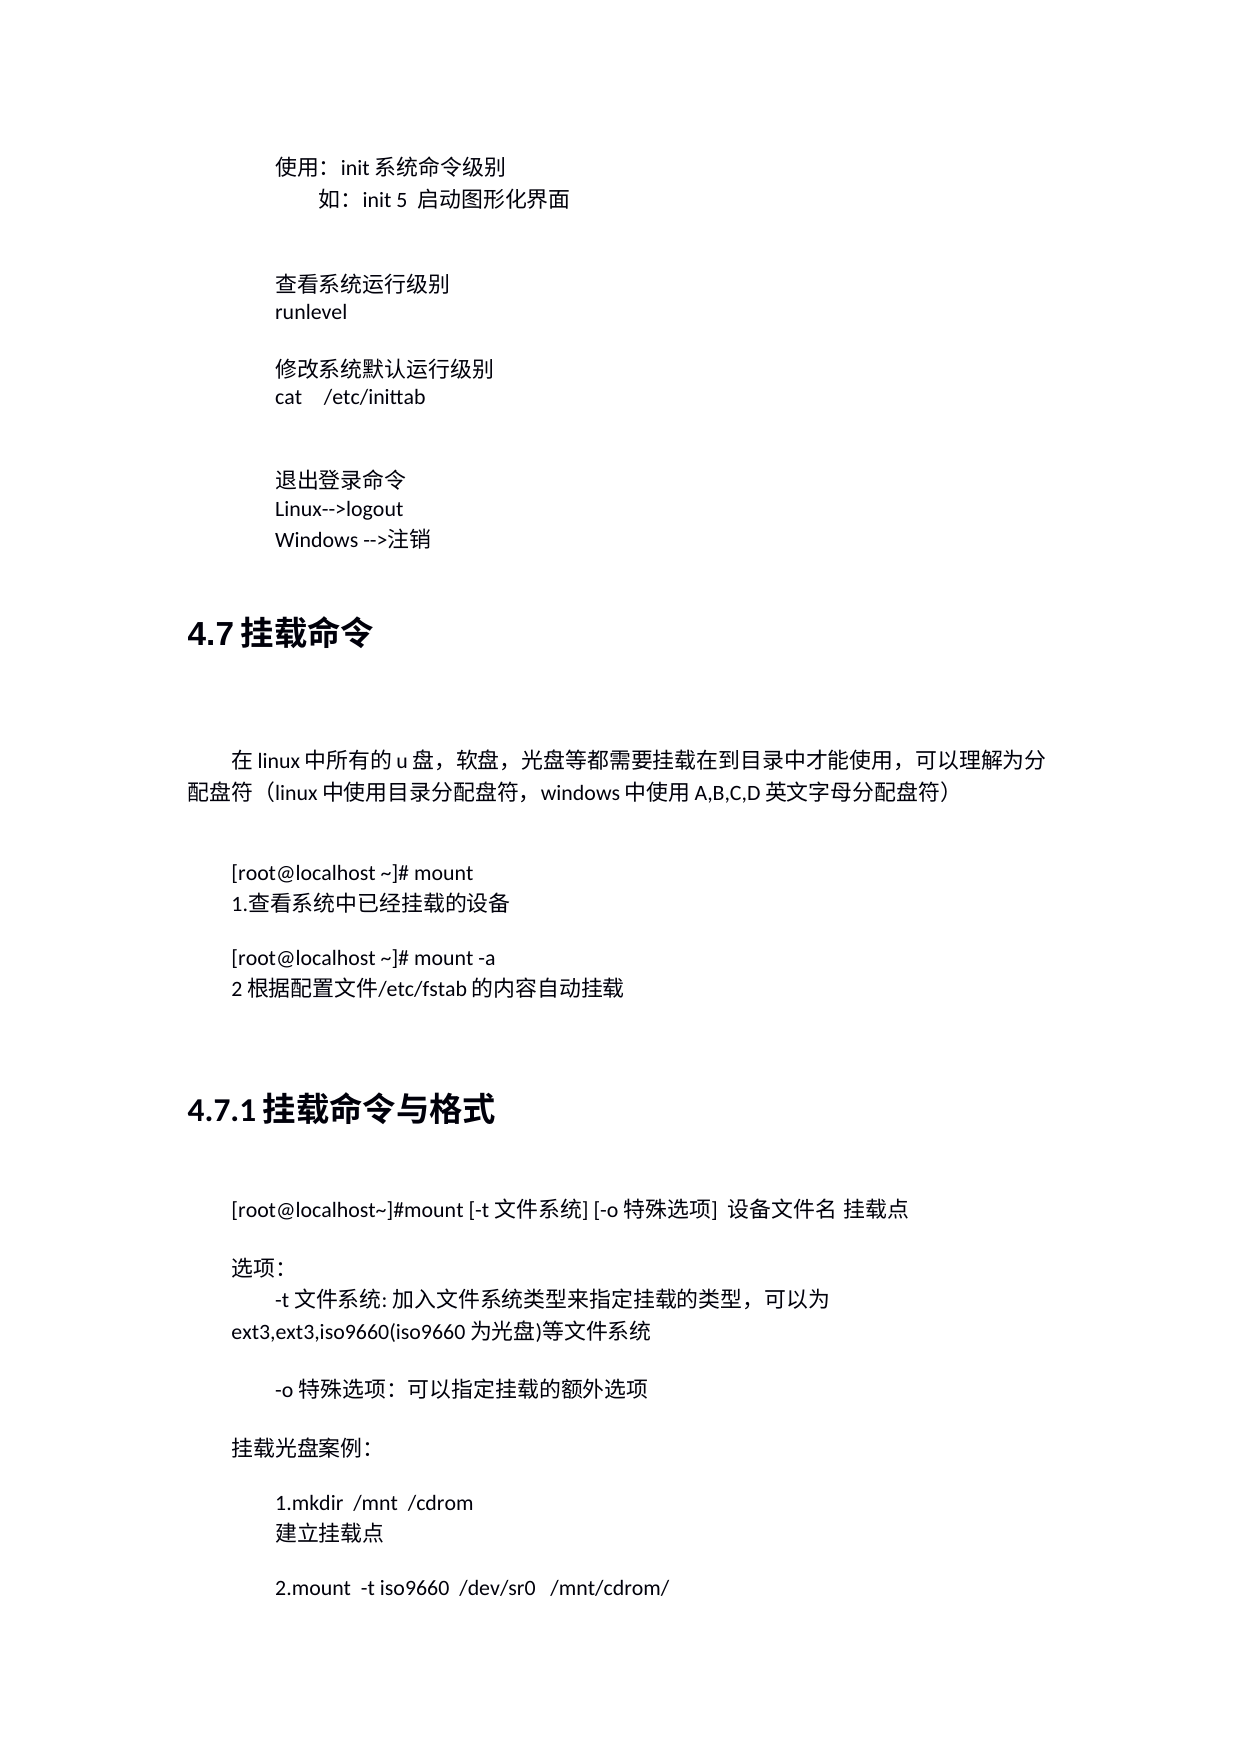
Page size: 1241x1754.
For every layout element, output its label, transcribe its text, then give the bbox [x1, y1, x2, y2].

list 查看系统中已经挂载的设备 [187, 886, 1053, 918]
text 退出登录命令 [231, 463, 1053, 495]
text 4.7.1挂载命令与格式 [187, 1083, 1053, 1131]
text Windows -->注销 [231, 522, 1053, 553]
text 使用：init 系统命令级别 [231, 150, 1053, 182]
text 建立挂载点 [231, 1516, 1053, 1547]
text 挂载光盘案例： [187, 1431, 1053, 1462]
text -t 文件系统: 加入文件系统类型来指定挂载的类型，可以为ext3,ext3,iso9660(iso9660为光盘)等文件系统 [231, 1282, 1053, 1346]
text -o 特殊选项：可以指定挂载的额外选项 [231, 1372, 1053, 1404]
list 2根据配置文件/etc/fstab的内容自动挂载 [187, 971, 1053, 1003]
list [root@localhost ~]# mount [187, 859, 1053, 886]
text Linux-->logout [231, 495, 1053, 522]
list mount -t iso9660 /dev/sr0 /mnt/cdrom/ [231, 1574, 1053, 1601]
text [root@localhost~]#mount [-t 文件系统] [-o 特殊选项] 设备文件名 挂载点 [187, 1192, 1053, 1224]
text 选项： [187, 1251, 1053, 1282]
text 如：init 5 启动图形化界面 [275, 182, 1053, 213]
list [root@localhost ~]# mount -a [187, 944, 1053, 971]
text cat /etc/inittab [231, 383, 1053, 410]
text 4.7挂载命令 [187, 607, 1053, 655]
text runlevel [231, 298, 1053, 325]
text 查看系统运行级别 [231, 267, 1053, 298]
text 修改系统默认运行级别 [231, 352, 1053, 383]
list mkdir /mnt /cdrom [231, 1489, 1053, 1516]
text 在linux中所有的u盘，软盘，光盘等都需要挂载在到目录中才能使用，可以理解为分配盘符（linux中使用目录分配盘符，windows中使用A,B,C,D英文字母分配盘符） [187, 743, 1053, 806]
